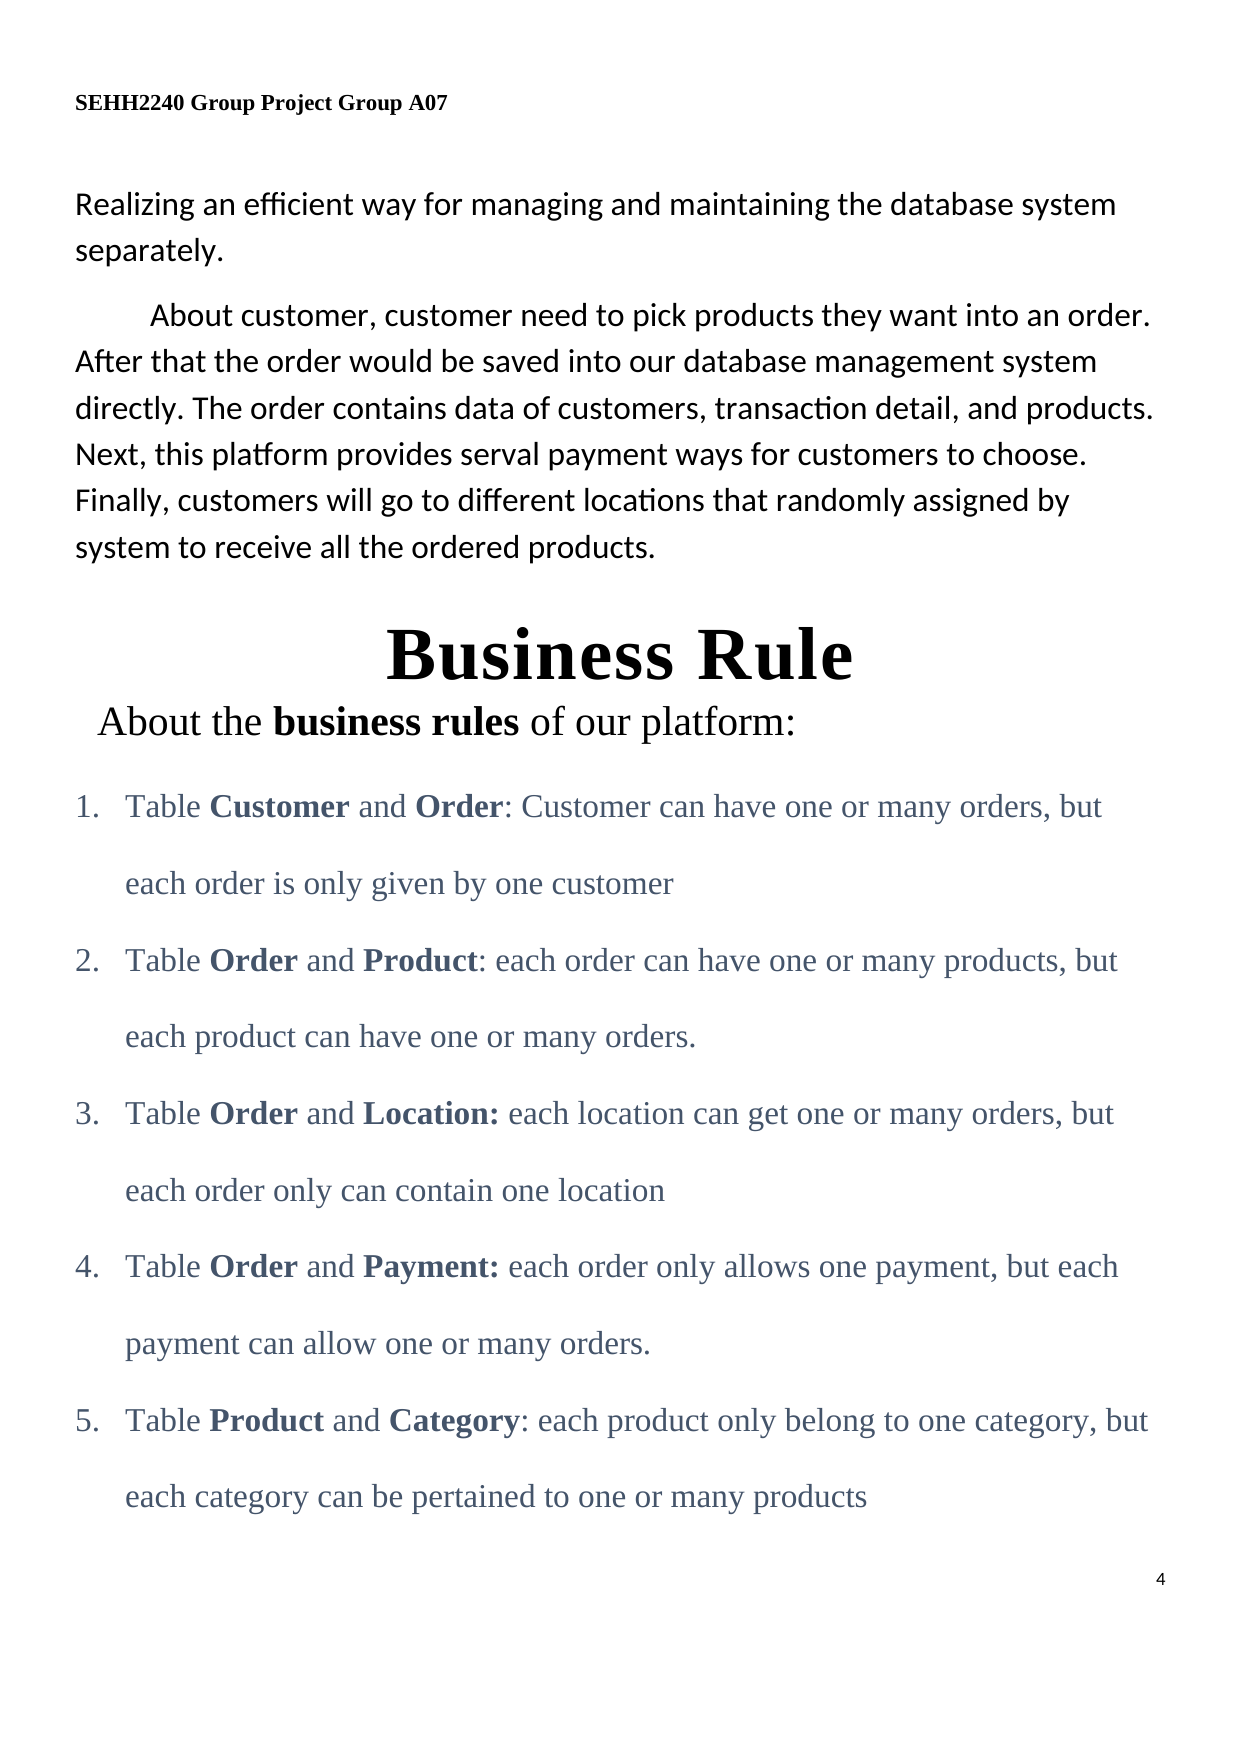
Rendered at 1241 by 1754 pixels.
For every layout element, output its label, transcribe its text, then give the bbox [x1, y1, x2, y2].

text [75, 183, 1165, 270]
text About the business rules of our platform: [97, 696, 1165, 744]
text About customer, customer need to pick products they want into an order. After that the order would be saved into our database management system directly. The order contains data of customers, transaction detail, and products. Next, this platform provides serval payment ways for customers to choose. Finally, customers will go to different locations that randomly assigned by system to receive all the ordered products. [75, 294, 1165, 567]
list Table Order and Location: each location can get one or many orders, but each order only can contain one location [75, 1093, 1165, 1208]
list Table Product and Category: each product only belong to one category, but each category can be pertained to one or many products [75, 1400, 1165, 1515]
list Table Order and Product: each order can have one or many products, but each product can have one or many orders. [75, 940, 1165, 1055]
list Table Customer and Order: Customer can have one or many orders, but each order is only given by one customer [75, 787, 1165, 902]
subtitle Business Rule [75, 610, 1165, 696]
list Table Order and Payment: each order only allows one payment, but each payment can allow one or many orders. [75, 1247, 1165, 1362]
